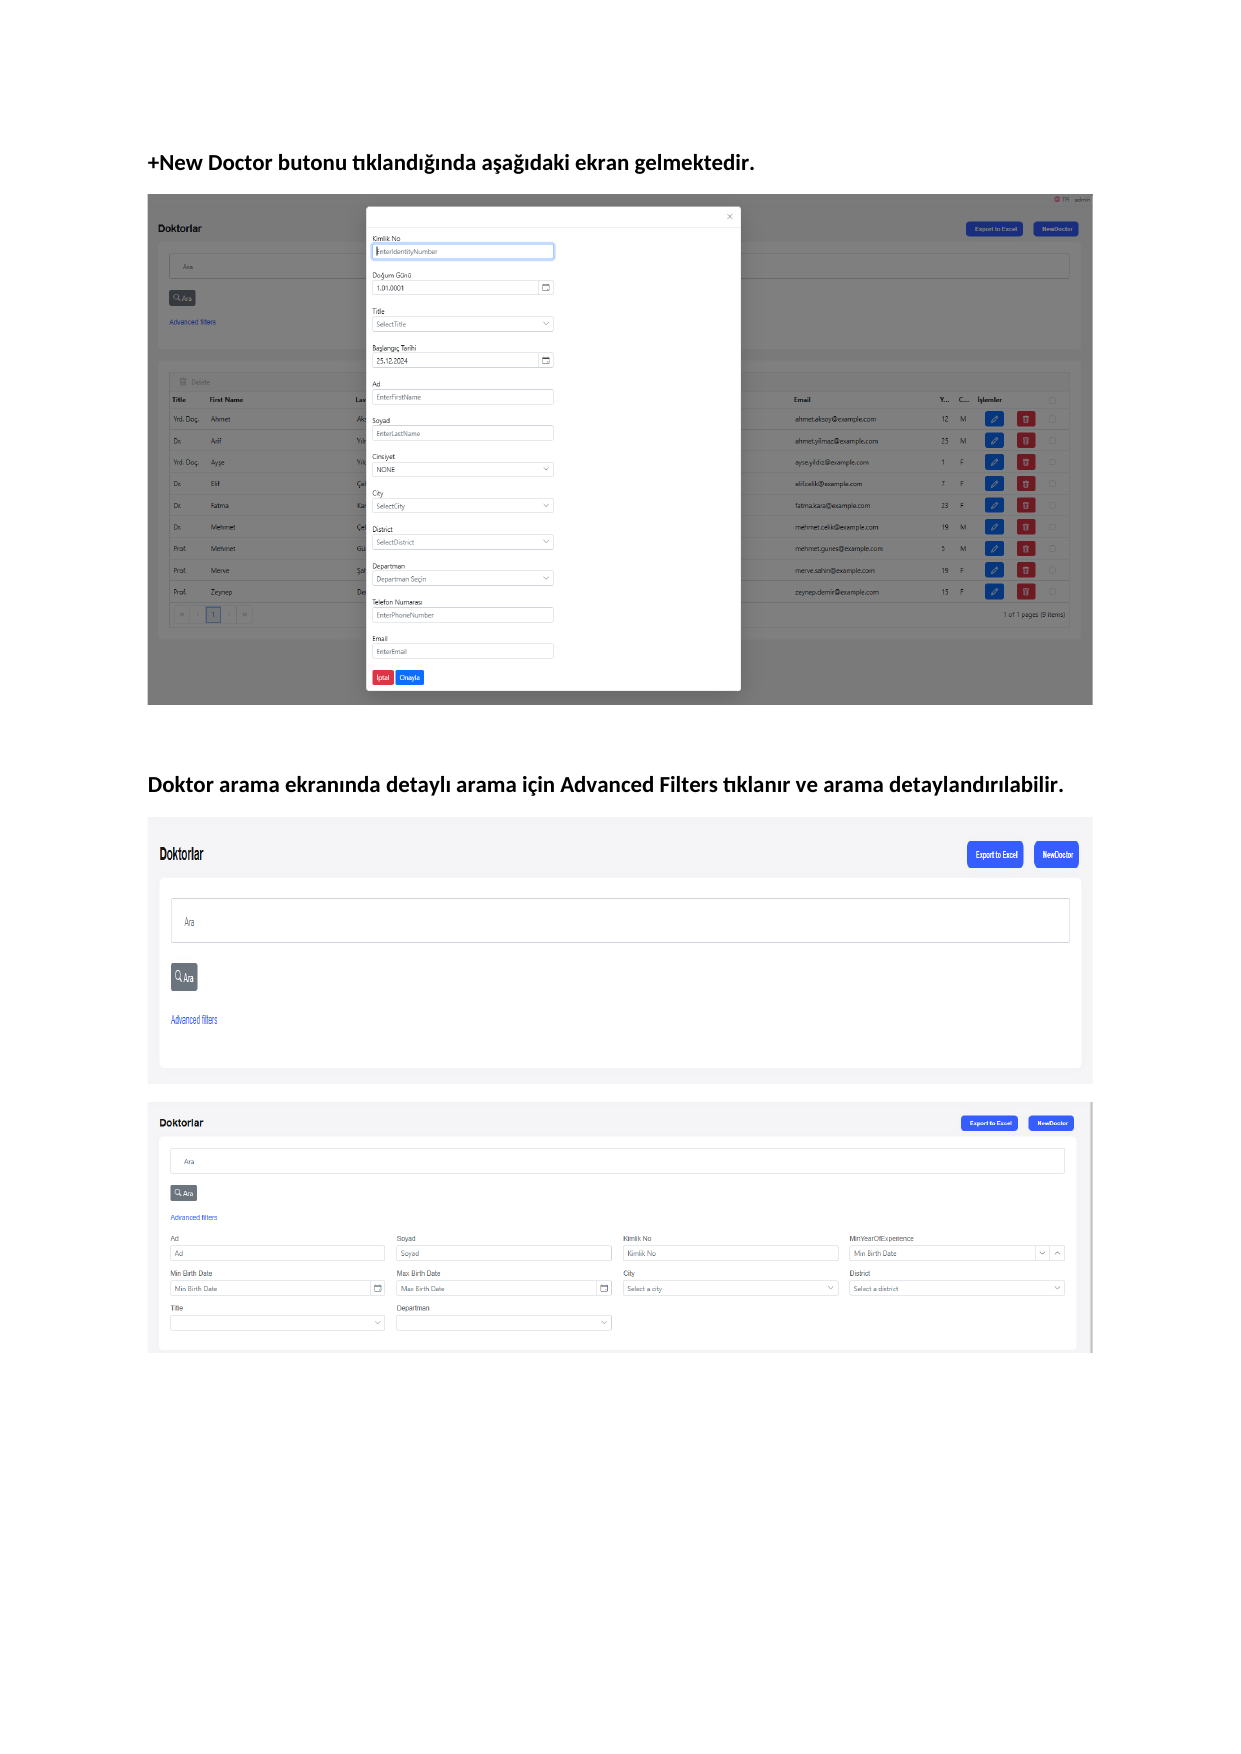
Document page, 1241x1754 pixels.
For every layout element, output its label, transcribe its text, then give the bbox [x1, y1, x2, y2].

text +New Doctor butonu tıklandığında aşağıdaki ekran gelmektedir. [148, 148, 1093, 176]
picture [147, 1102, 1093, 1353]
picture [147, 194, 1093, 705]
picture [147, 817, 1093, 1084]
text Doktor arama ekranında detaylı arama için Advanced Filters tıklanır ve arama detaylandırılabilir. [148, 770, 1093, 798]
